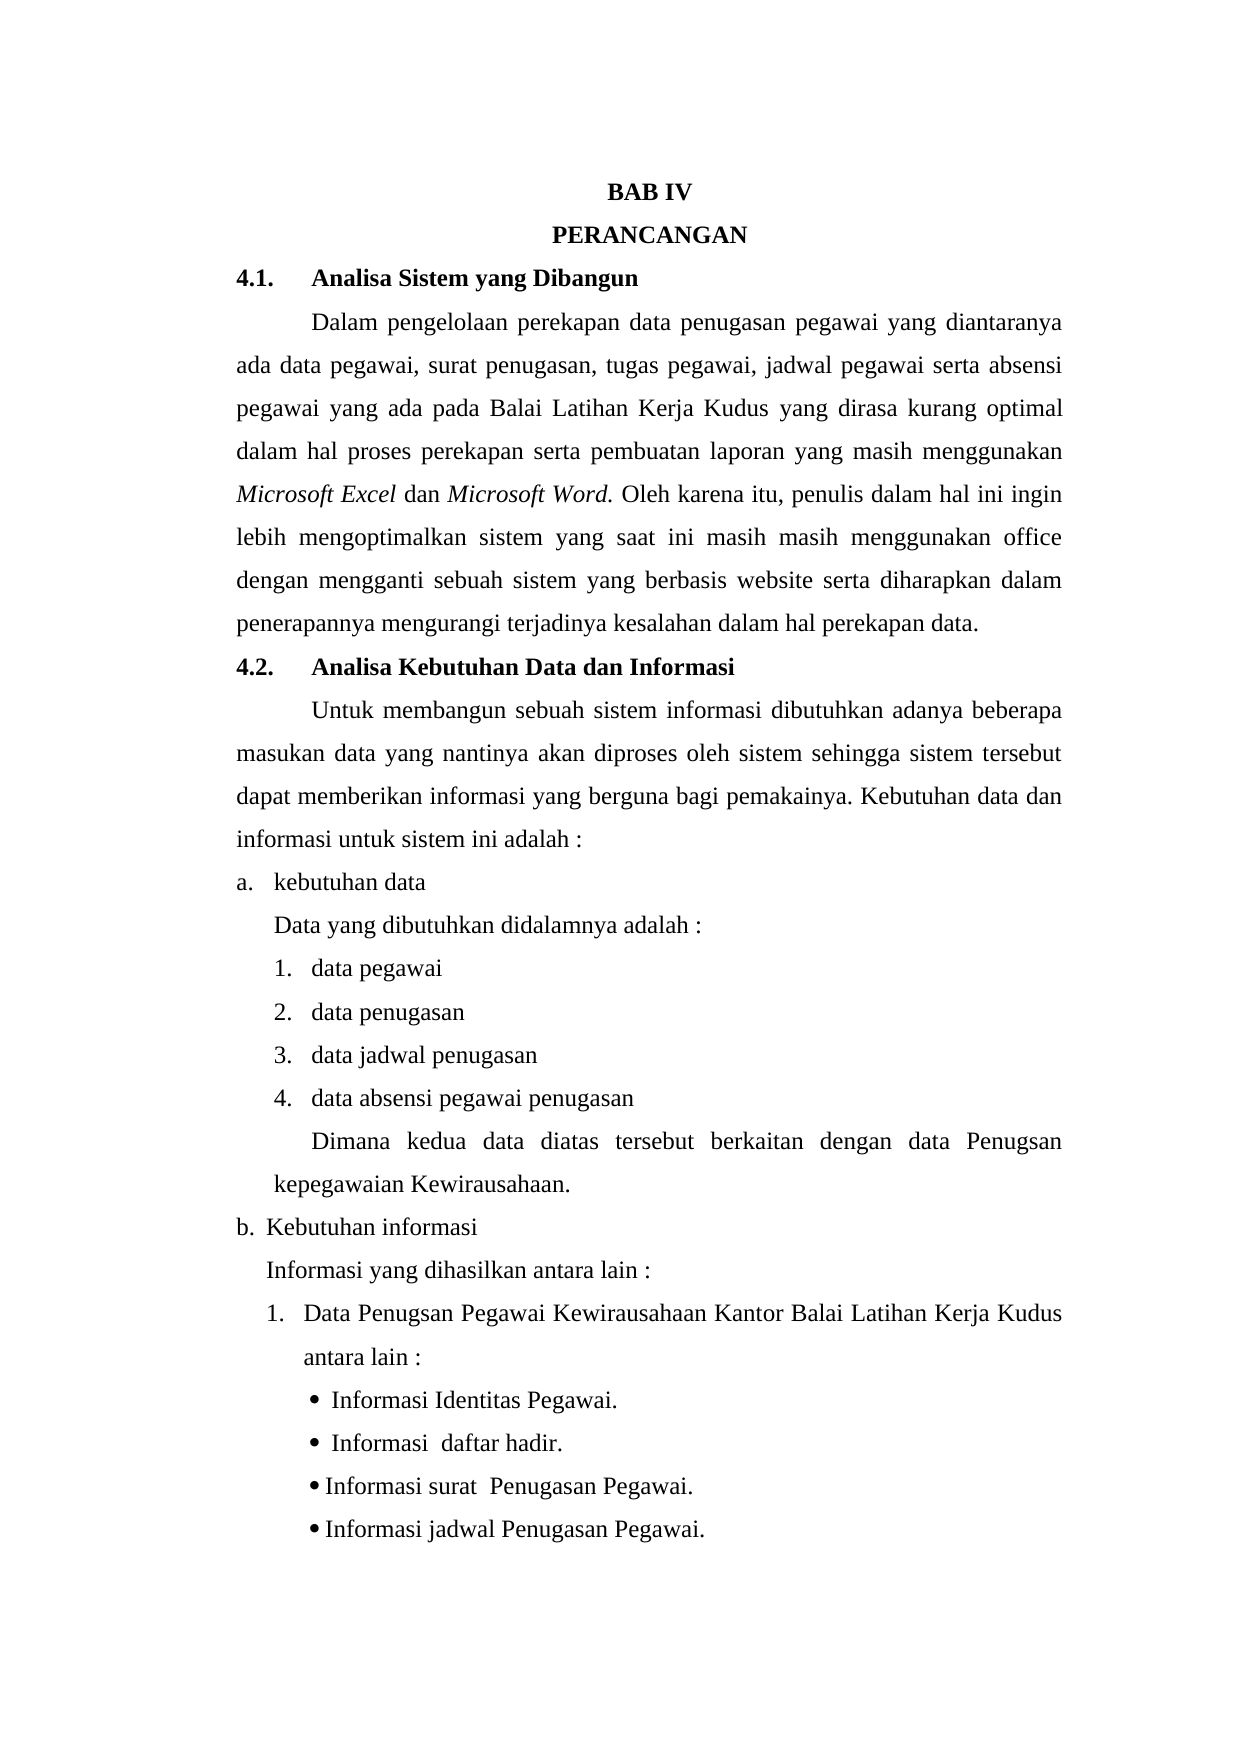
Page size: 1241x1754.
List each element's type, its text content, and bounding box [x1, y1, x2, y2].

list Data Penugsan Pegawai Kewirausahaan Kantor Balai Latihan Kerja Kudus antara lain : [266, 1298, 1063, 1370]
list Informasi daftar hadir. [310, 1428, 1063, 1457]
list data penugasan [274, 997, 1063, 1025]
list data jadwal penugasan [274, 1040, 1063, 1068]
list Informasi surat Penugasan Pegawai. [310, 1471, 1063, 1500]
subtitle 4.2. Analisa Kebutuhan Data dan Informasi [236, 652, 1063, 680]
list kebutuhan data [236, 867, 1063, 896]
text Dalam pengelolaan perekapan data penugasan pegawai yang diantaranya ada data pegawai, surat penugasan, tugas pegawai, jadwal pegawai serta absensi pegawai yang ada pada Balai Latihan Kerja Kudus yang dirasa kurang optimal dalam hal proses perekapan serta pembuatan laporan yang masih menggunakan Microsoft Excel dan Microsoft Word. Oleh karena itu, penulis dalam hal ini ingin lebih mengoptimalkan sistem yang saat ini masih masih menggunakan office dengan mengganti sebuah sistem yang berbasis website serta diharapkan dalam penerapannya mengurangi terjadinya kesalahan dalam hal perekapan data. [236, 307, 1063, 637]
list data absensi pegawai penugasan [274, 1083, 1063, 1112]
text Dimana kedua data diatas tersebut berkaitan dengan data Penugsan kepegawaian Kewirausahaan. [274, 1126, 1063, 1198]
list Informasi Identitas Pegawai. [310, 1385, 1063, 1413]
text Data yang dibutuhkan didalamnya adalah : [199, 910, 1063, 939]
list Informasi yang dihasilkan antara lain : [266, 1255, 1063, 1284]
text Untuk membangun sebuah sistem informasi dibutuhkan adanya beberapa masukan data yang nantinya akan diproses oleh sistem sehingga sistem tersebut dapat memberikan informasi yang berguna bagi pemakainya. Kebutuhan data dan informasi untuk sistem ini adalah : [236, 695, 1063, 853]
subtitle BAB IV [236, 177, 1063, 206]
subtitle PERANCANGAN [236, 220, 1063, 249]
list data pegawai [274, 953, 1063, 982]
subtitle 4.1. Analisa Sistem yang Dibangun [236, 263, 1063, 292]
list Informasi jadwal Penugasan Pegawai. [310, 1514, 1063, 1543]
list Kebutuhan informasi [236, 1212, 1063, 1241]
